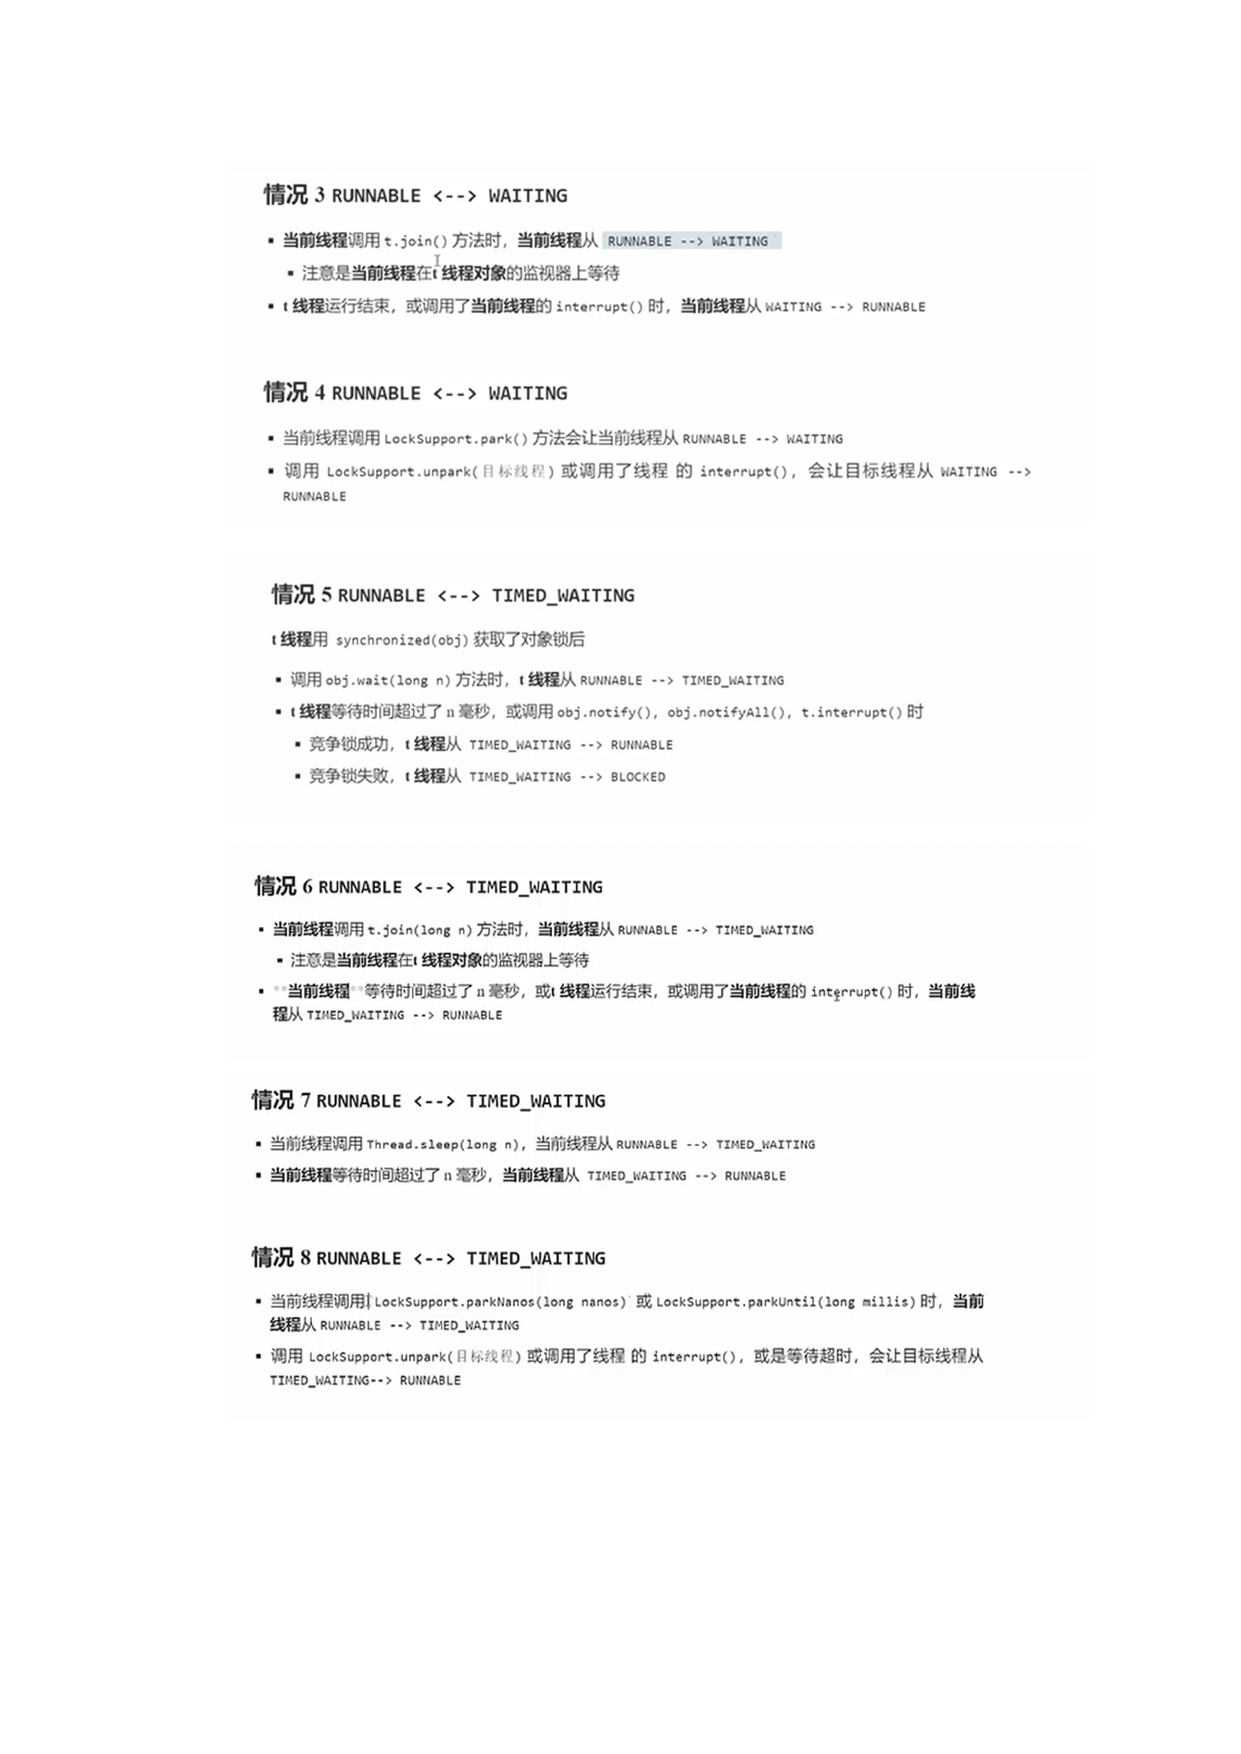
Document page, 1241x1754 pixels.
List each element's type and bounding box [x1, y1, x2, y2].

picture [225, 1072, 1091, 1420]
picture [225, 844, 1091, 1060]
picture [225, 552, 1091, 822]
picture [225, 162, 1091, 527]
